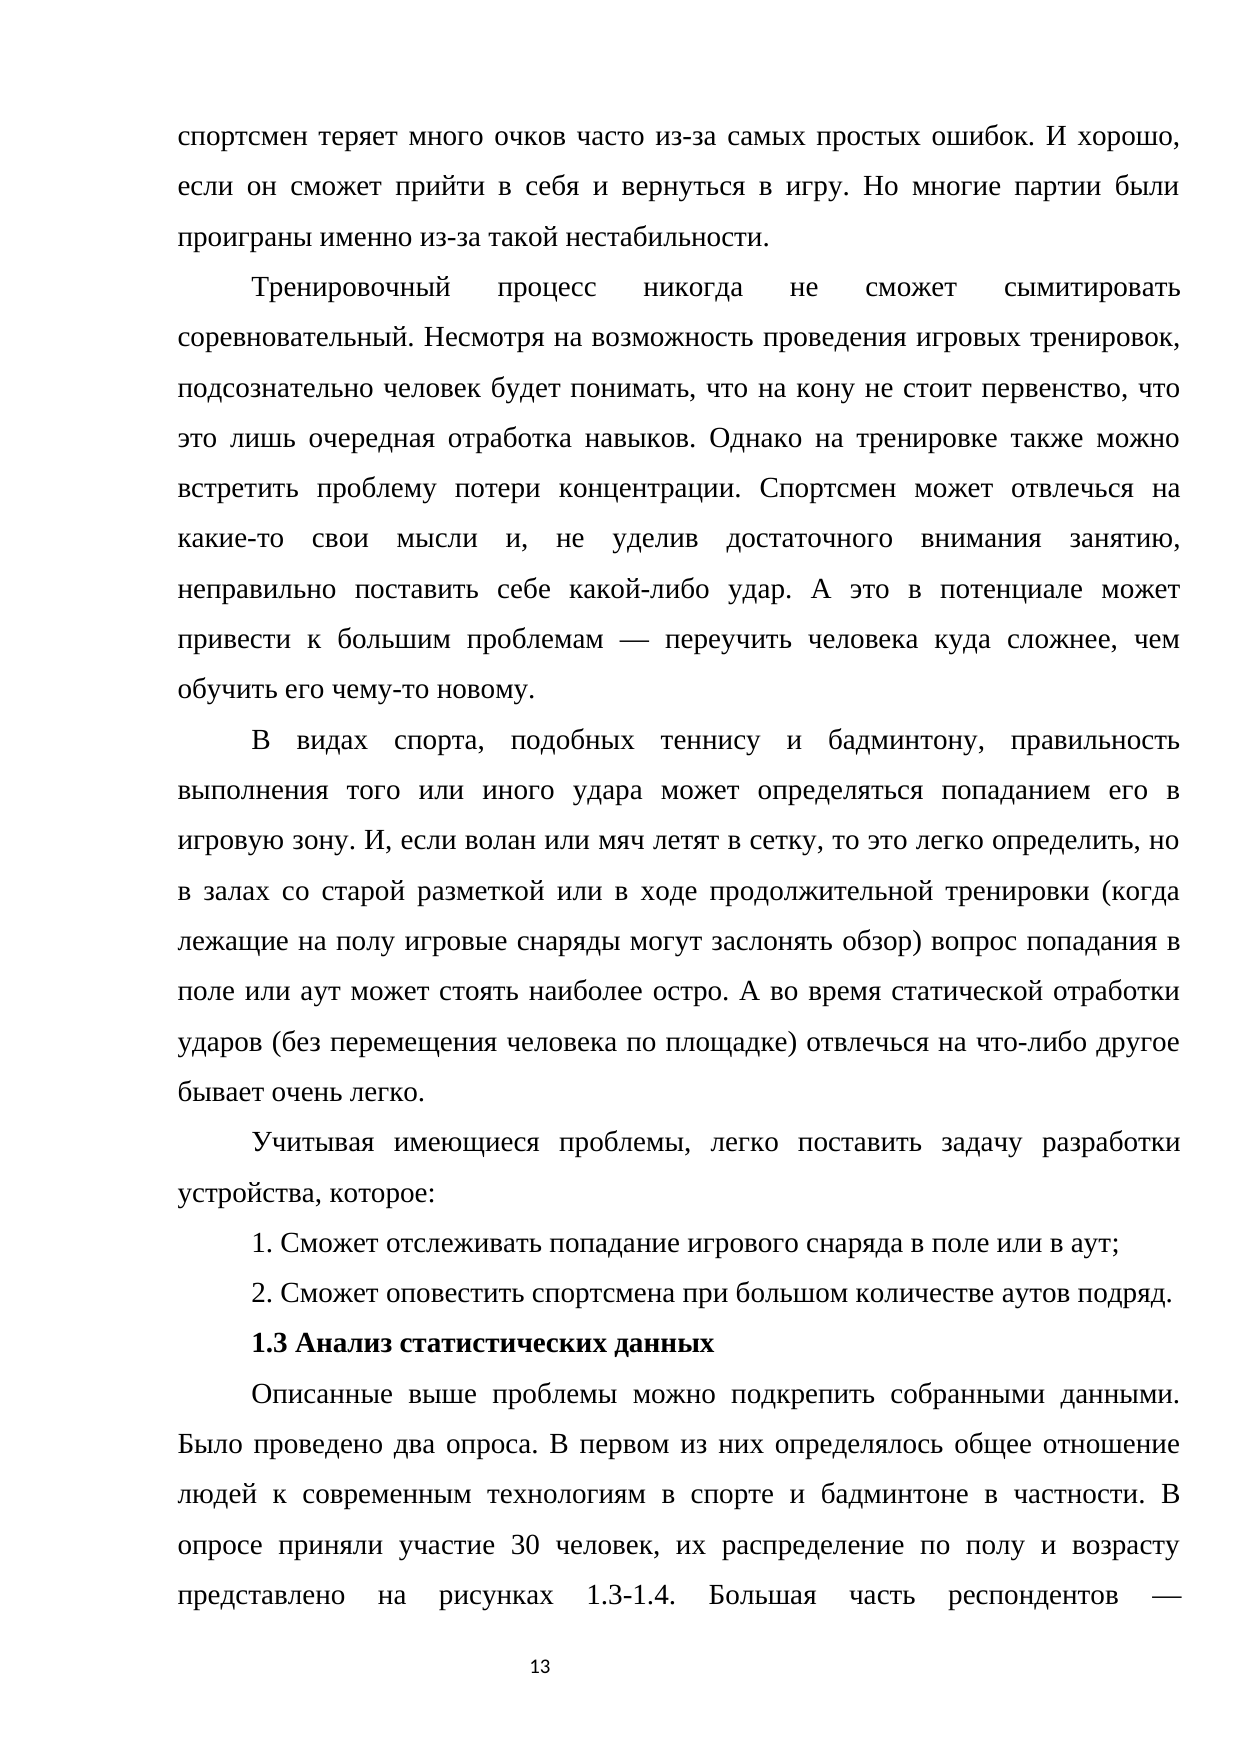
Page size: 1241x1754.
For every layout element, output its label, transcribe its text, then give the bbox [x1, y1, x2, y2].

text Тренировочный процесс никогда не сможет сымитировать соревновательный. Несмотря на возможность проведения игровых тренировок, подсознательно человек будет понимать, что на кону не стоит первенство, что это лишь очередная отработка навыков. Однако на тренировке также можно встретить проблему потери концентрации. Спортсмен может отвлечься на какие-то свои мысли и, не уделив достаточного внимания занятию, неправильно поставить себе какой-либо удар. А это в потенциале может привести к большим проблемам — переучить человека куда сложнее, чем обучить его чему-то новому. [177, 269, 1181, 705]
text Учитывая имеющиеся проблемы, легко поставить задачу разработки устройства, которое: [177, 1124, 1181, 1208]
list Сможет оповестить спортсмена при большом количестве аутов подряд. [177, 1275, 1181, 1309]
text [177, 1376, 1181, 1611]
list Сможет отслеживать попадание игрового снаряда в поле или в аут; [177, 1225, 1181, 1258]
text 1.3 Анализ статистических данных [177, 1326, 1181, 1359]
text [177, 118, 1181, 252]
text В видах спорта, подобных теннису и бадминтону, правильность выполнения того или иного удара может определяться попаданием его в игровую зону. И, если волан или мяч летят в сетку, то это легко определить, но в залах со старой разметкой или в ходе продолжительной тренировки (когда лежащие на полу игровые снаряды могут заслонять обзор) вопрос попадания в поле или аут может стоять наиболее остро. А во время статической отработки ударов (без перемещения человека по площадке) отвлечься на что-либо другое бывает очень легко. [177, 722, 1181, 1108]
